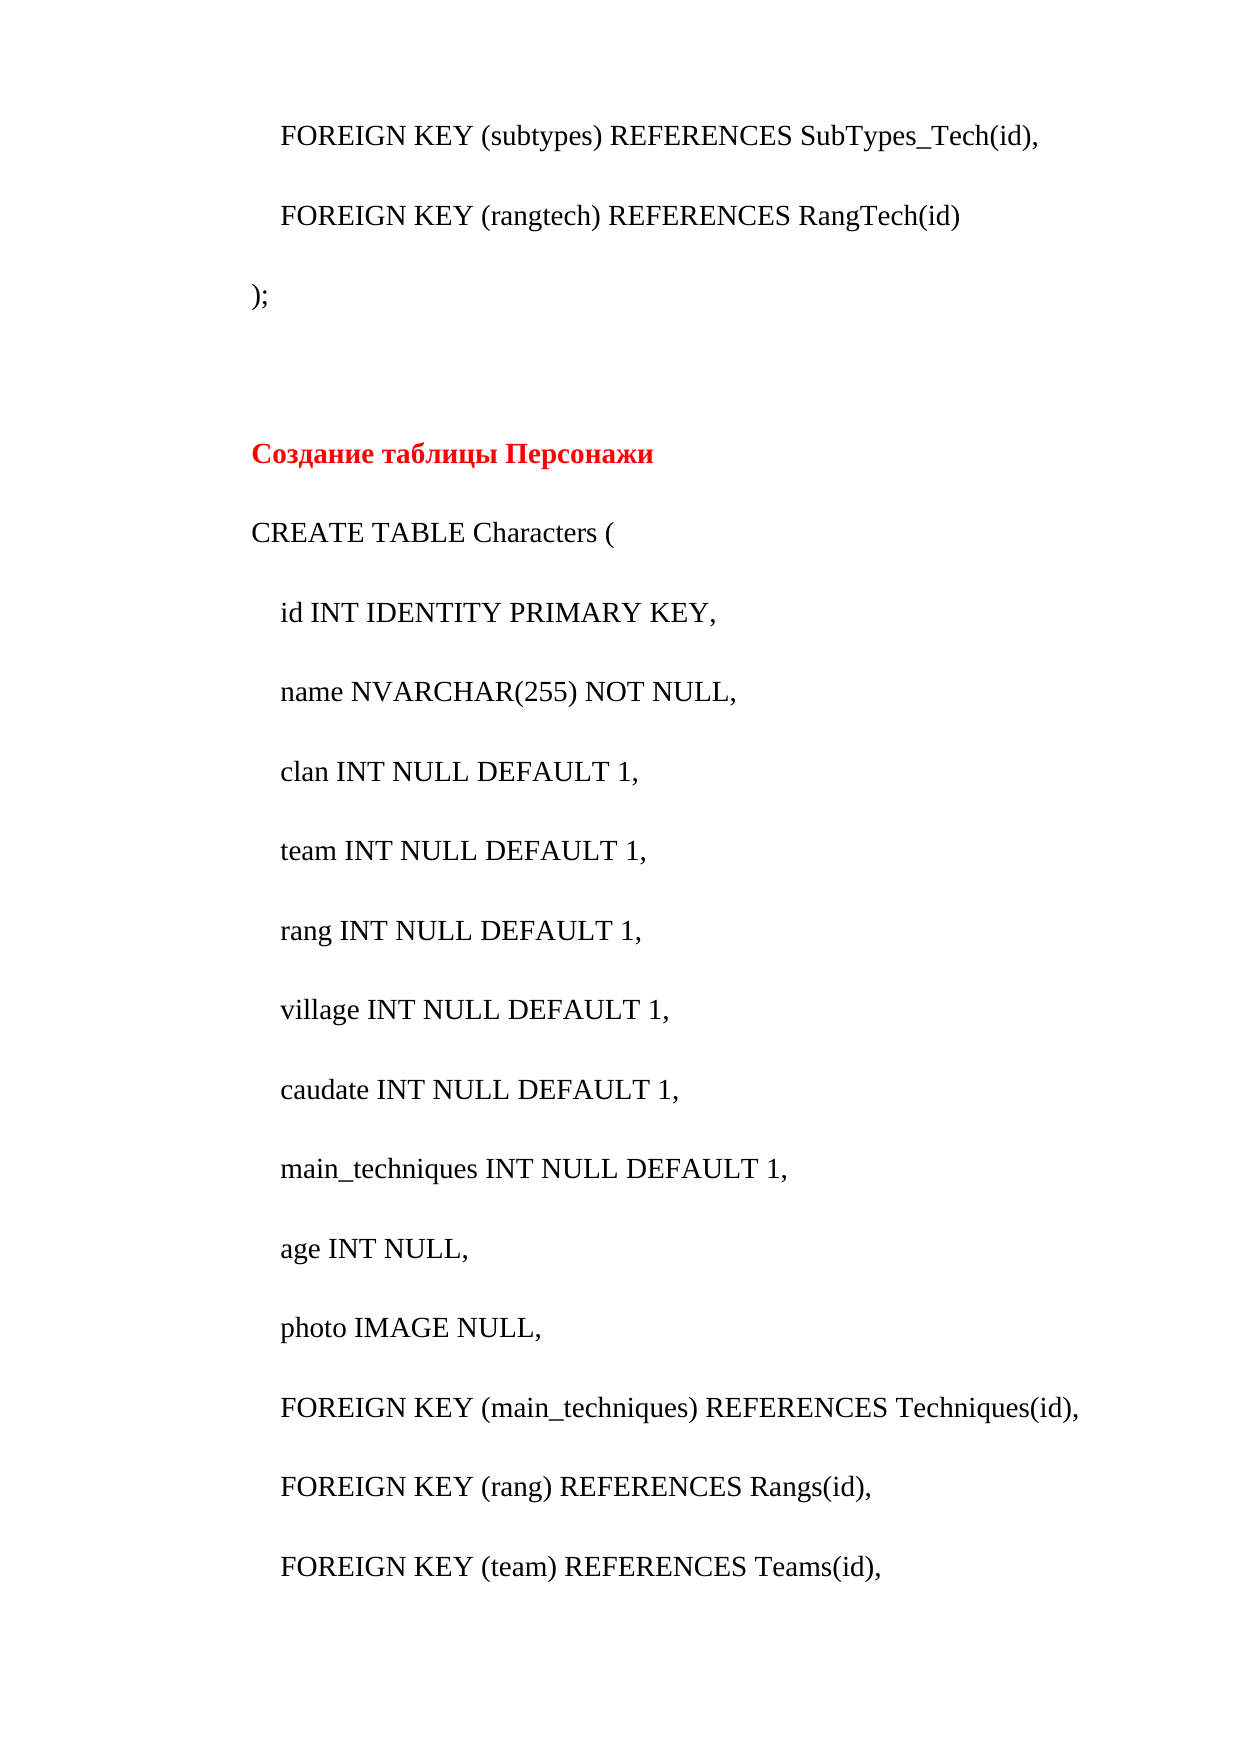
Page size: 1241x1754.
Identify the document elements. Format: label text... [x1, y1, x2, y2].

text name NVARCHAR(255) NOT NULL, [177, 674, 1152, 708]
text team INT NULL DEFAULT 1, [177, 833, 1152, 867]
text FOREIGN KEY (team) REFERENCES Teams(id), [177, 1549, 1152, 1582]
text FOREIGN KEY (main_techniques) REFERENCES Techniques(id), [177, 1390, 1152, 1423]
text rang INT NULL DEFAULT 1, [177, 913, 1152, 946]
text ); [177, 277, 1152, 311]
text FOREIGN KEY (subtypes) REFERENCES SubTypes_Tech(id), [177, 118, 1152, 152]
text FOREIGN KEY (rangtech) REFERENCES RangTech(id) [177, 198, 1152, 231]
text CREATE TABLE Characters ( [177, 516, 1152, 549]
text id INT IDENTITY PRIMARY KEY, [177, 595, 1152, 628]
text caudate INT NULL DEFAULT 1, [177, 1072, 1152, 1105]
text village INT NULL DEFAULT 1, [177, 992, 1152, 1026]
text FOREIGN KEY (rang) REFERENCES Rangs(id), [177, 1469, 1152, 1503]
text photo IMAGE NULL, [177, 1310, 1152, 1344]
text clan INT NULL DEFAULT 1, [177, 754, 1152, 787]
text main_techniques INT NULL DEFAULT 1, [177, 1151, 1152, 1185]
text age INT NULL, [177, 1231, 1152, 1264]
text Создание таблицы Персонажи [177, 436, 1152, 469]
